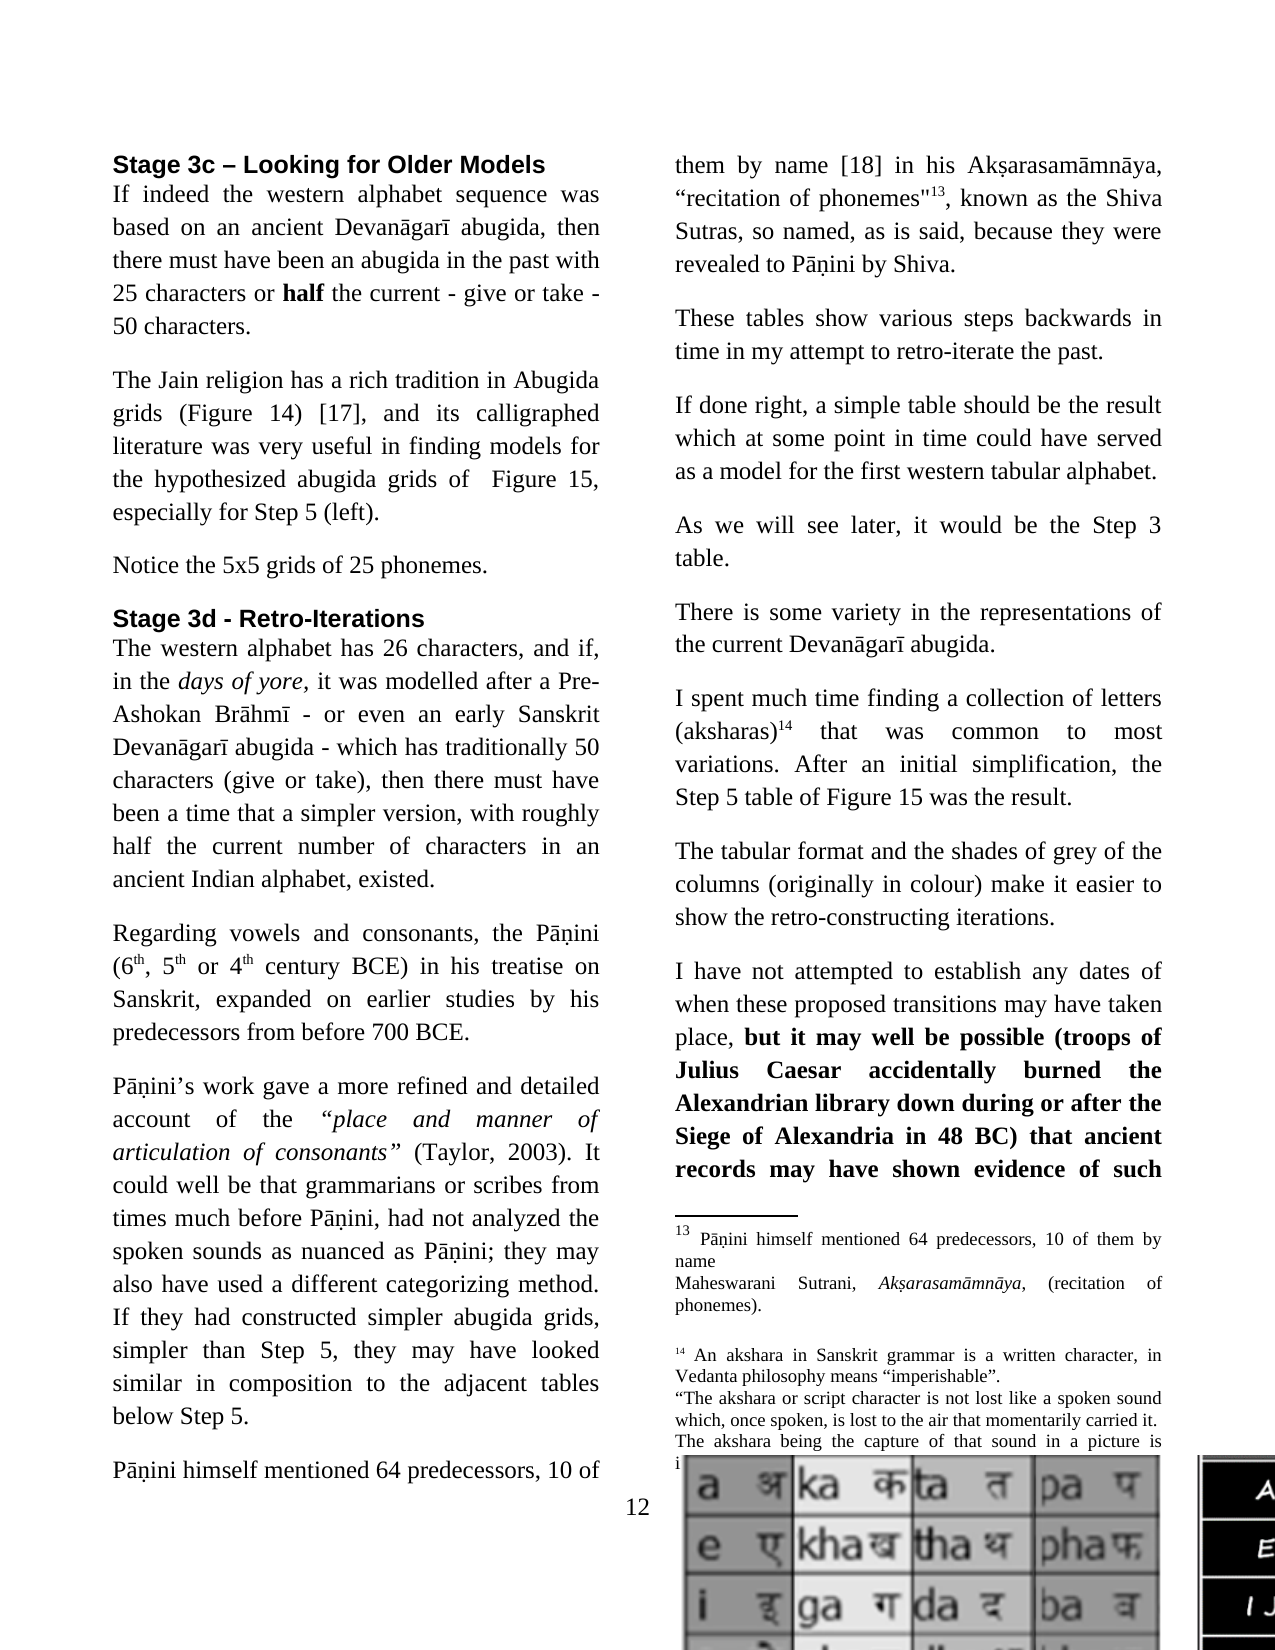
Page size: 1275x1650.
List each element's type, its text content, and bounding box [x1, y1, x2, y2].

text These tables show various steps backwards in time in my attempt to retro-iterate the past. [675, 303, 1162, 365]
text I spent much time finding a collection of letters (aksharas) that was common to most variations. After an initial simplification, the Step 5 table of Figure 15 was the result. [675, 683, 1162, 811]
text There is some variety in the representations of the current Devanāgarī abugida. [675, 597, 1162, 658]
text The Jain religion has a rich tradition in Abugida grids (Figure 14) [17], and its calligraphed literature was very useful in finding models for the hypothesized abugida grids of Figure 15, especially for Step 5 (left). [112, 365, 600, 526]
subtitle Stage 3d - Retro-Iterations [112, 604, 600, 633]
text Regarding vowels and consonants, the Pāṇini (6th, 5th or 4th century BCE) in his treatise on Sanskrit, expanded on earlier studies by his predecessors from before 700 BCE. [112, 918, 600, 1046]
text Pāṇini himself mentioned 64 predecessors, 10 of them by name [18] in his Akṣarasamāmnāya, “recitation of phonemes", known as the Shiva Sutras, so named, as is said, because they were revealed to Pāṇini by Shiva. [112, 1455, 600, 1484]
text If done right, a simple table should be the result which at some point in time could have served as a model for the first western tabular alphabet. [675, 390, 1162, 484]
text Notice the 5x5 grids of 25 phonemes. [112, 551, 600, 579]
text Pāṇini’s work gave a more refined and detailed account of the “place and manner of articulation of consonants” (Taylor, 2003). It could well be that grammarians or scribes from times much before Pāṇini, had not analyzed the spoken sounds as nuanced as Pāṇini; they may also have used a different categorizing method. If they had constructed simpler abugida grids, simpler than Step 5, they may have looked similar in composition to the adjacent tables below Step 5. [112, 1071, 600, 1430]
subtitle Stage 3c – Looking for Older Models [112, 150, 600, 179]
text If indeed the western alphabet sequence was based on an ancient Devanāgarī abugida, then there must have been an abugida in the past with 25 characters or half the current - give or take - 50 characters. [112, 179, 600, 339]
text The western alphabet has 26 characters, and if, in the days of yore, it was modelled after a Pre-Ashokan Brāhmī - or even an early Sanskrit Devanāgarī abugida - which has traditionally 50 characters (give or take), then there must have been a time that a simpler version, with roughly half the current number of characters in an ancient Indian alphabet, existed. [112, 633, 600, 893]
text Pāṇini himself mentioned 64 predecessors, 10 of them by name [18] in his Akṣarasamāmnāya, “recitation of phonemes", known as the Shiva Sutras, so named, as is said, because they were revealed to Pāṇini by Shiva. [675, 150, 1162, 278]
text As we will see later, it would be the Step 3 table. [675, 510, 1162, 571]
picture [1195, 1455, 1275, 1650]
text The tabular format and the shades of grey of the columns (originally in colour) make it easier to show the retro-constructing iterations. [675, 836, 1162, 931]
